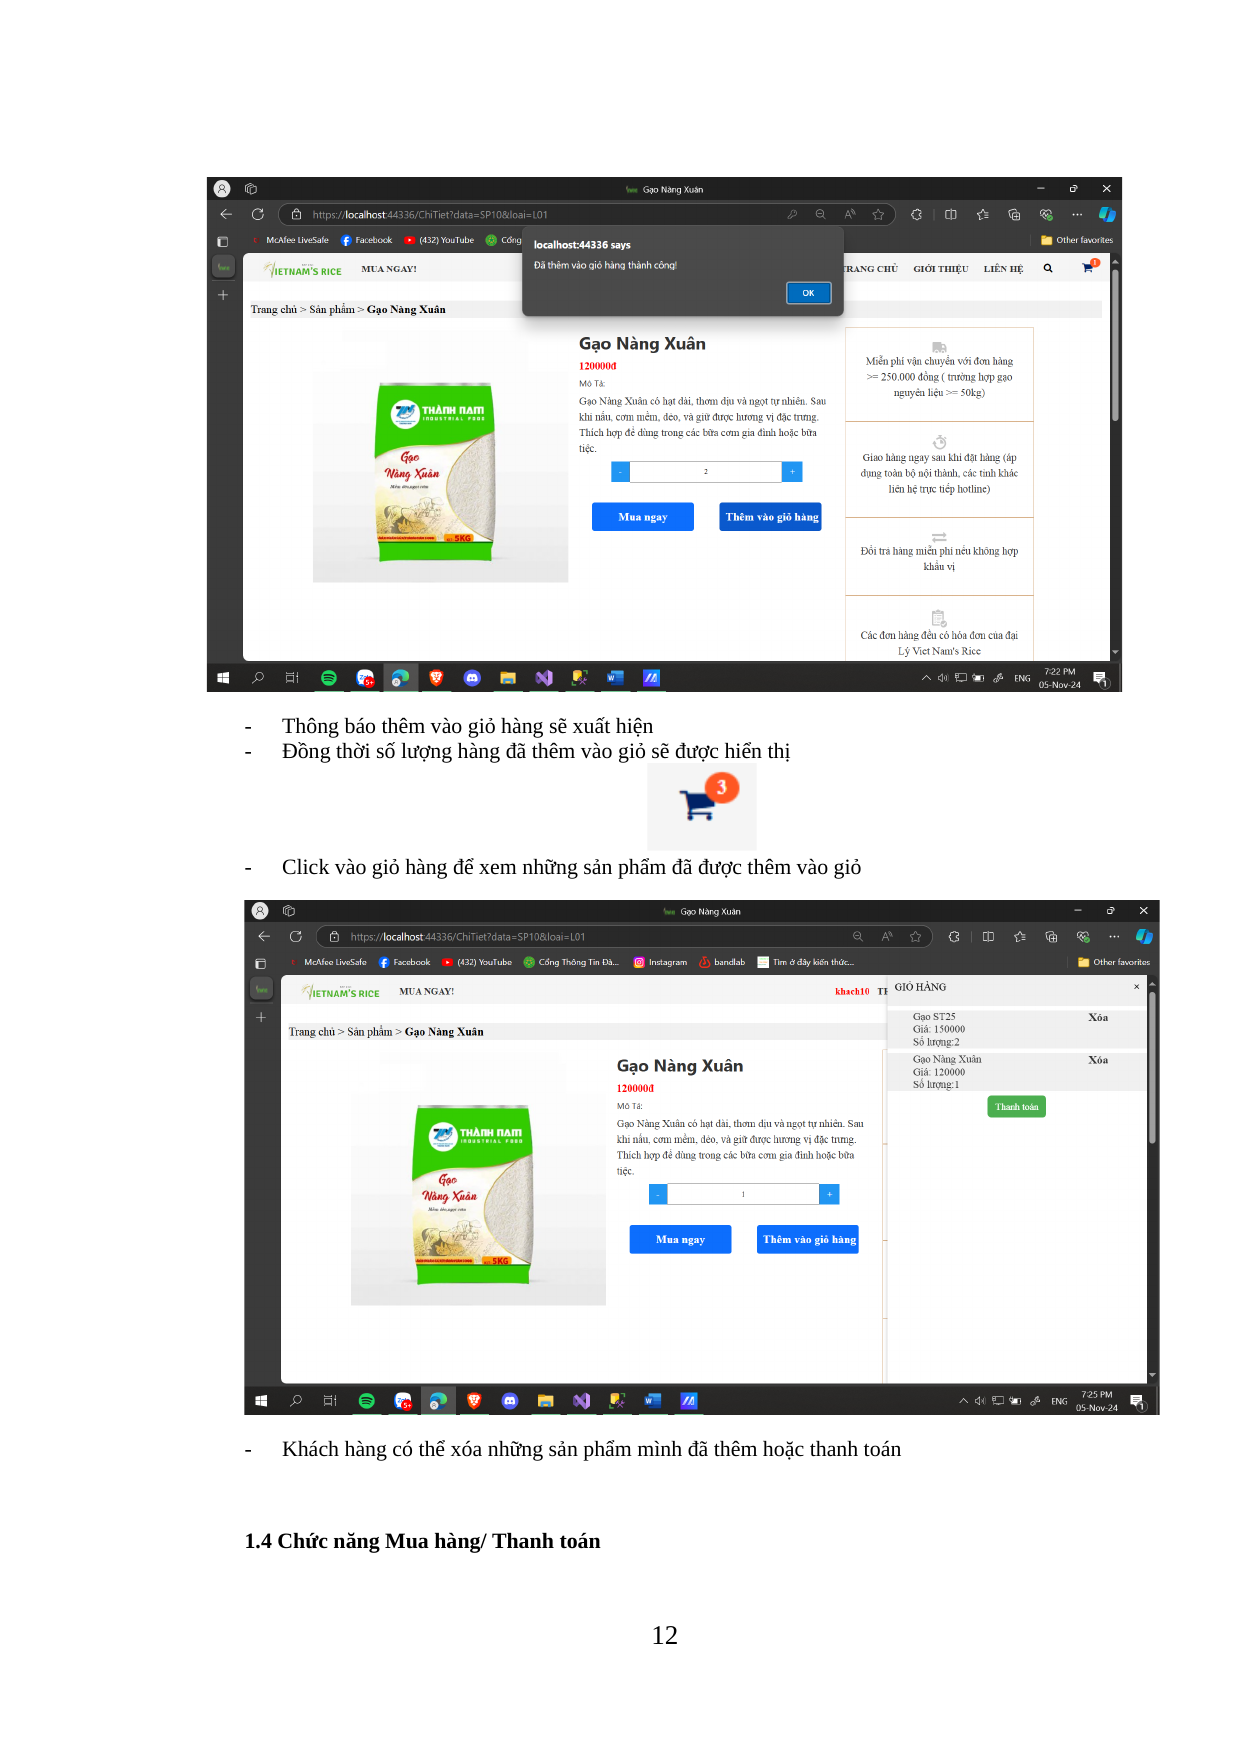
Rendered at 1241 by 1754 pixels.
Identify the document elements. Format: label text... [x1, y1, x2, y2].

picture [244, 900, 1160, 1415]
text 1.4 Chức năng Mua hàng/ Thanh toán [244, 1528, 1122, 1553]
list Click vào giỏ hàng để xem những sản phẩm đã được thêm vào giỏ [244, 854, 1122, 879]
picture [647, 763, 757, 854]
list Khách hàng có thể xóa những sản phẩm mình đã thêm hoặc thanh toán [244, 1436, 1122, 1461]
list Thông báo thêm vào giỏ hàng sẽ xuất hiện [244, 713, 1122, 738]
picture [206, 177, 1123, 692]
list Đồng thời số lượng hàng đã thêm vào giỏ sẽ được hiển thị [244, 738, 1122, 763]
